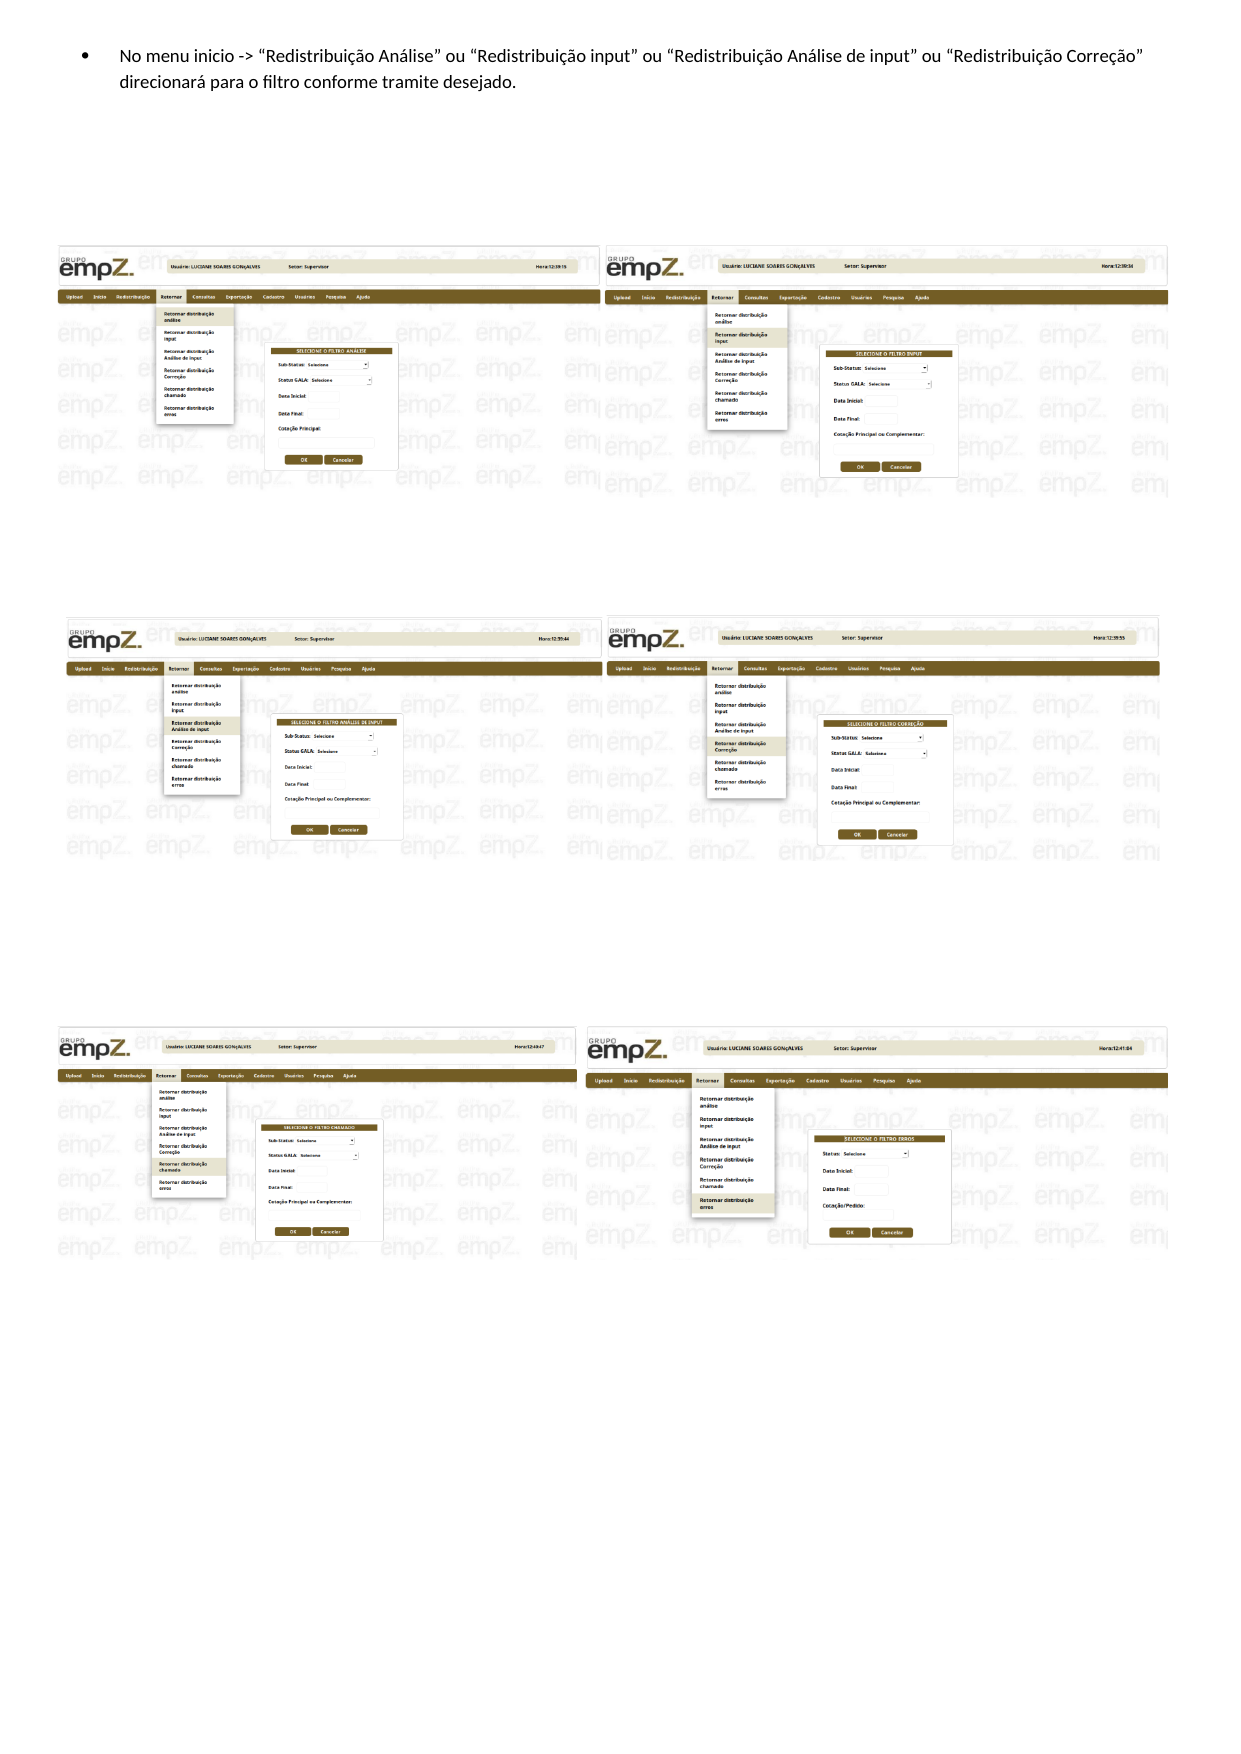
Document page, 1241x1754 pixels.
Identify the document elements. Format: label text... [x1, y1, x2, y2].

picture [57, 245, 601, 498]
picture [604, 244, 1169, 498]
list No menu inicio -> “Redistribuição Análise” ou “Redistribuição input” ou “Redistribuição Análise de input” ou “Redistribuição Correção” direcionará para o filtro conforme tramite desejado. [82, 44, 1181, 94]
picture [57, 1026, 577, 1260]
picture [66, 617, 603, 861]
picture [585, 1026, 1168, 1260]
picture [606, 615, 1160, 861]
